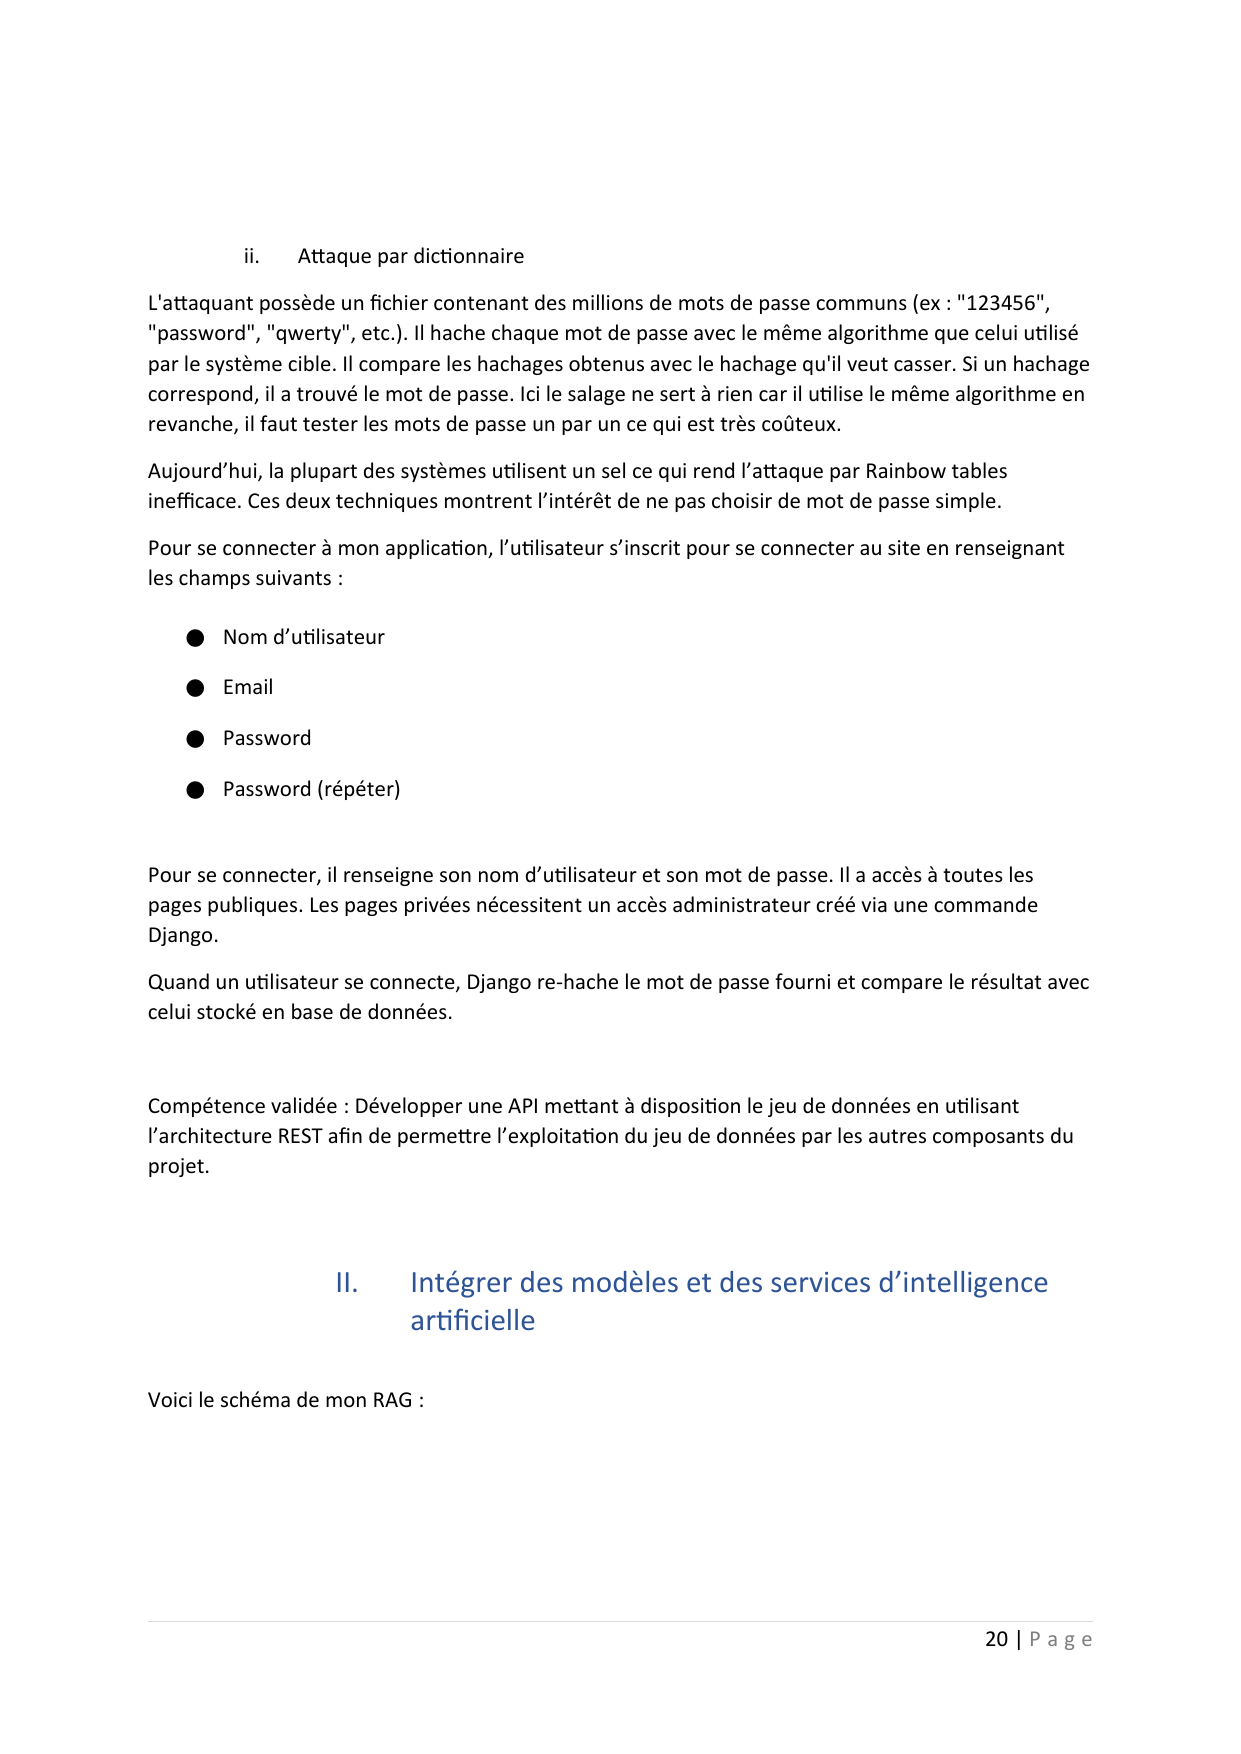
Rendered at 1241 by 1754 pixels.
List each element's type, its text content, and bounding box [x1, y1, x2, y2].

list Email [185, 661, 1093, 708]
text Aujourd’hui, la plupart des systèmes utilisent un sel ce qui rend l’attaque par Rainbow tables inefficace. Ces deux techniques montrent l’intérêt de ne pas choisir de mot de passe simple. [148, 456, 1093, 514]
list Password [185, 712, 1093, 758]
text Pour se connecter à mon application, l’utilisateur s’inscrit pour se connecter au site en renseignant les champs suivants : [148, 533, 1093, 591]
text Quand un utilisateur se connecte, Django re-hache le mot de passe fourni et compare le résultat avec celui stocké en base de données. [148, 967, 1093, 1025]
subtitle Intégrer des modèles et des services d’intelligence artificielle [335, 1262, 1093, 1338]
list Password (répéter) [185, 762, 1093, 809]
text Voici le schéma de mon RAG : [148, 1385, 1093, 1413]
list Attaque par dictionnaire [260, 241, 1093, 269]
text L'attaquant possède un fichier contenant des millions de mots de passe communs (ex : "123456", "password", "qwerty", etc.). Il hache chaque mot de passe avec le même algorithme que celui utilisé par le système cible. Il compare les hachages obtenus avec le hachage qu'il veut casser. Si un hachage correspond, il a trouvé le mot de passe. Ici le salage ne sert à rien car il utilise le même algorithme en revanche, il faut tester les mots de passe un par un ce qui est très coûteux. [148, 288, 1093, 437]
text Compétence validée : Développer une API mettant à disposition le jeu de données en utilisant l’architecture REST afin de permettre l’exploitation du jeu de données par les autres composants du projet. [148, 1091, 1093, 1179]
list Nom d’utilisateur [185, 610, 1093, 657]
text Pour se connecter, il renseigne son nom d’utilisateur et son mot de passe. Il a accès à toutes les pages publiques. Les pages privées nécessitent un accès administrateur créé via une commande Django. [148, 860, 1093, 948]
